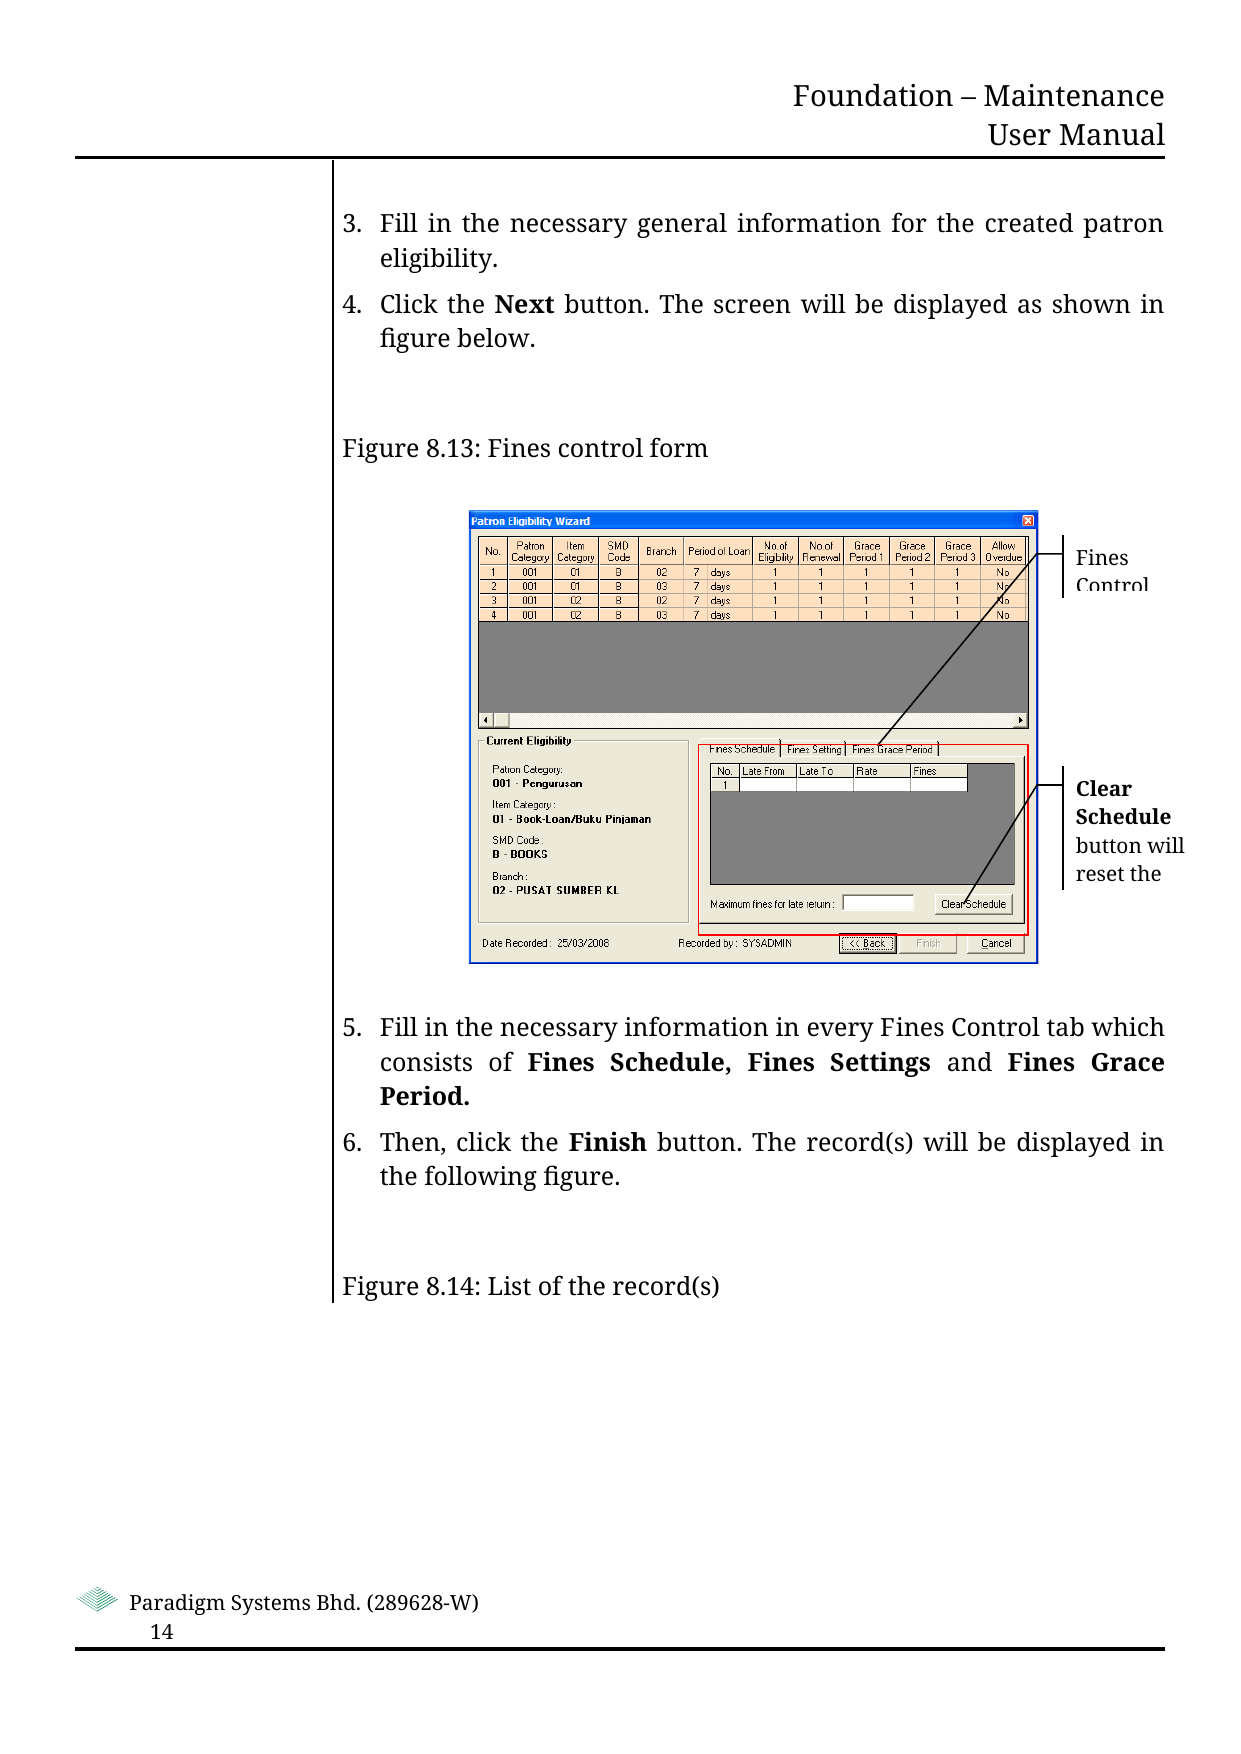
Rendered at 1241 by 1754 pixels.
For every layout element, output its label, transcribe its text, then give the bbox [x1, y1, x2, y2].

picture [699, 745, 1027, 934]
picture [75, 1587, 119, 1612]
picture [881, 555, 1039, 794]
text Figure 8.14: List of the record(s) [334, 1269, 1165, 1303]
text Figure 8.13: Fines control form [334, 431, 1165, 465]
picture [468, 510, 1039, 964]
list Fill in the necessary information in every Fines Control tab which consists of Fines Schedule, Fines Settings and Fines Grace Period. [334, 1010, 1165, 1112]
list Click the Next button. The screen will be displayed as shown in figure below. [334, 287, 1165, 355]
list Then, click the Finish button. The record(s) will be displayed in the following figure. [334, 1125, 1165, 1193]
list Fill in the necessary general information for the created patron eligibility. [334, 206, 1165, 274]
